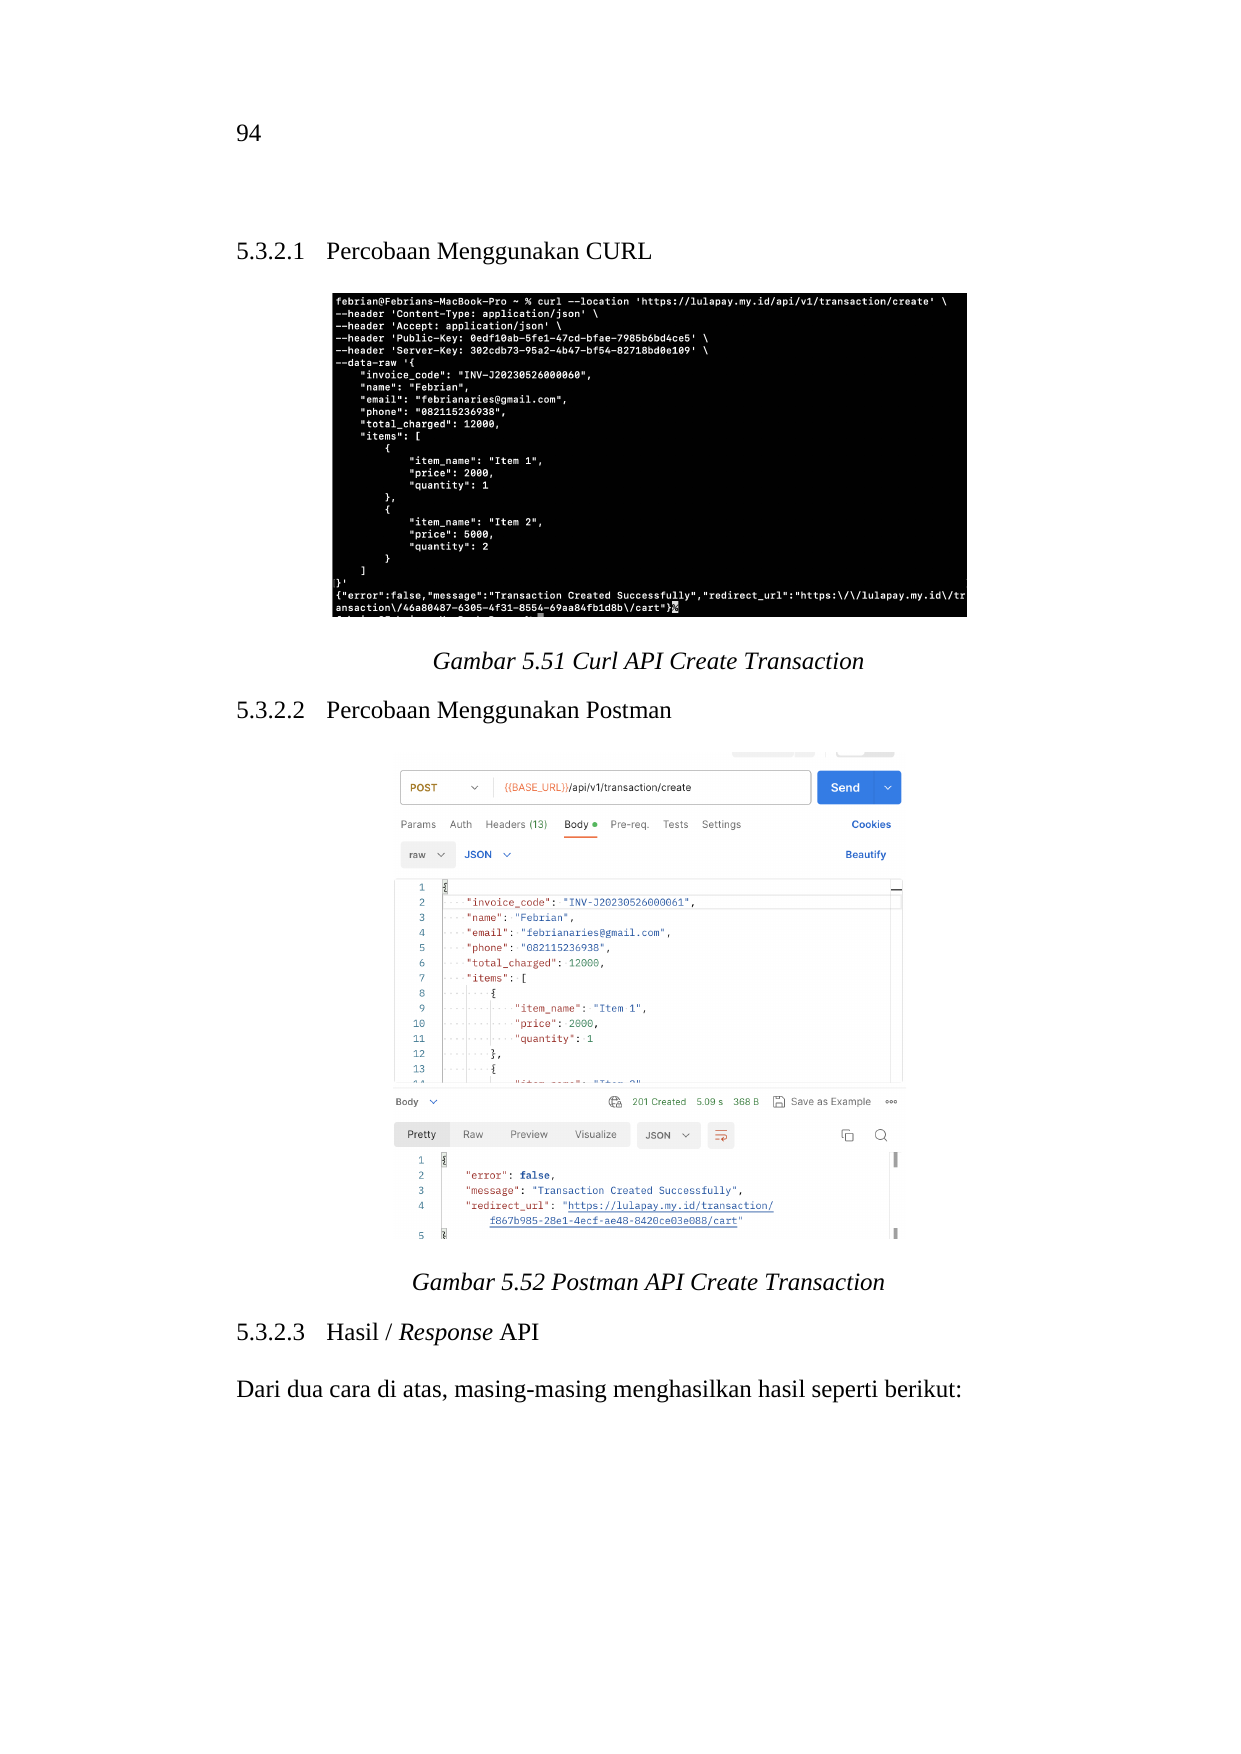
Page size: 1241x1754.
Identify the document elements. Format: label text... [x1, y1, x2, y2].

picture [332, 293, 967, 617]
subtitle Percobaan Menggunakan Postman [236, 695, 1063, 724]
subtitle Percobaan Menggunakan CURL [236, 236, 1063, 265]
picture [393, 752, 907, 1239]
text Dari dua cara di atas, masing-masing menghasilkan hasil seperti berikut: [236, 1374, 1063, 1403]
subtitle Hasil / Response API [236, 1317, 1063, 1346]
